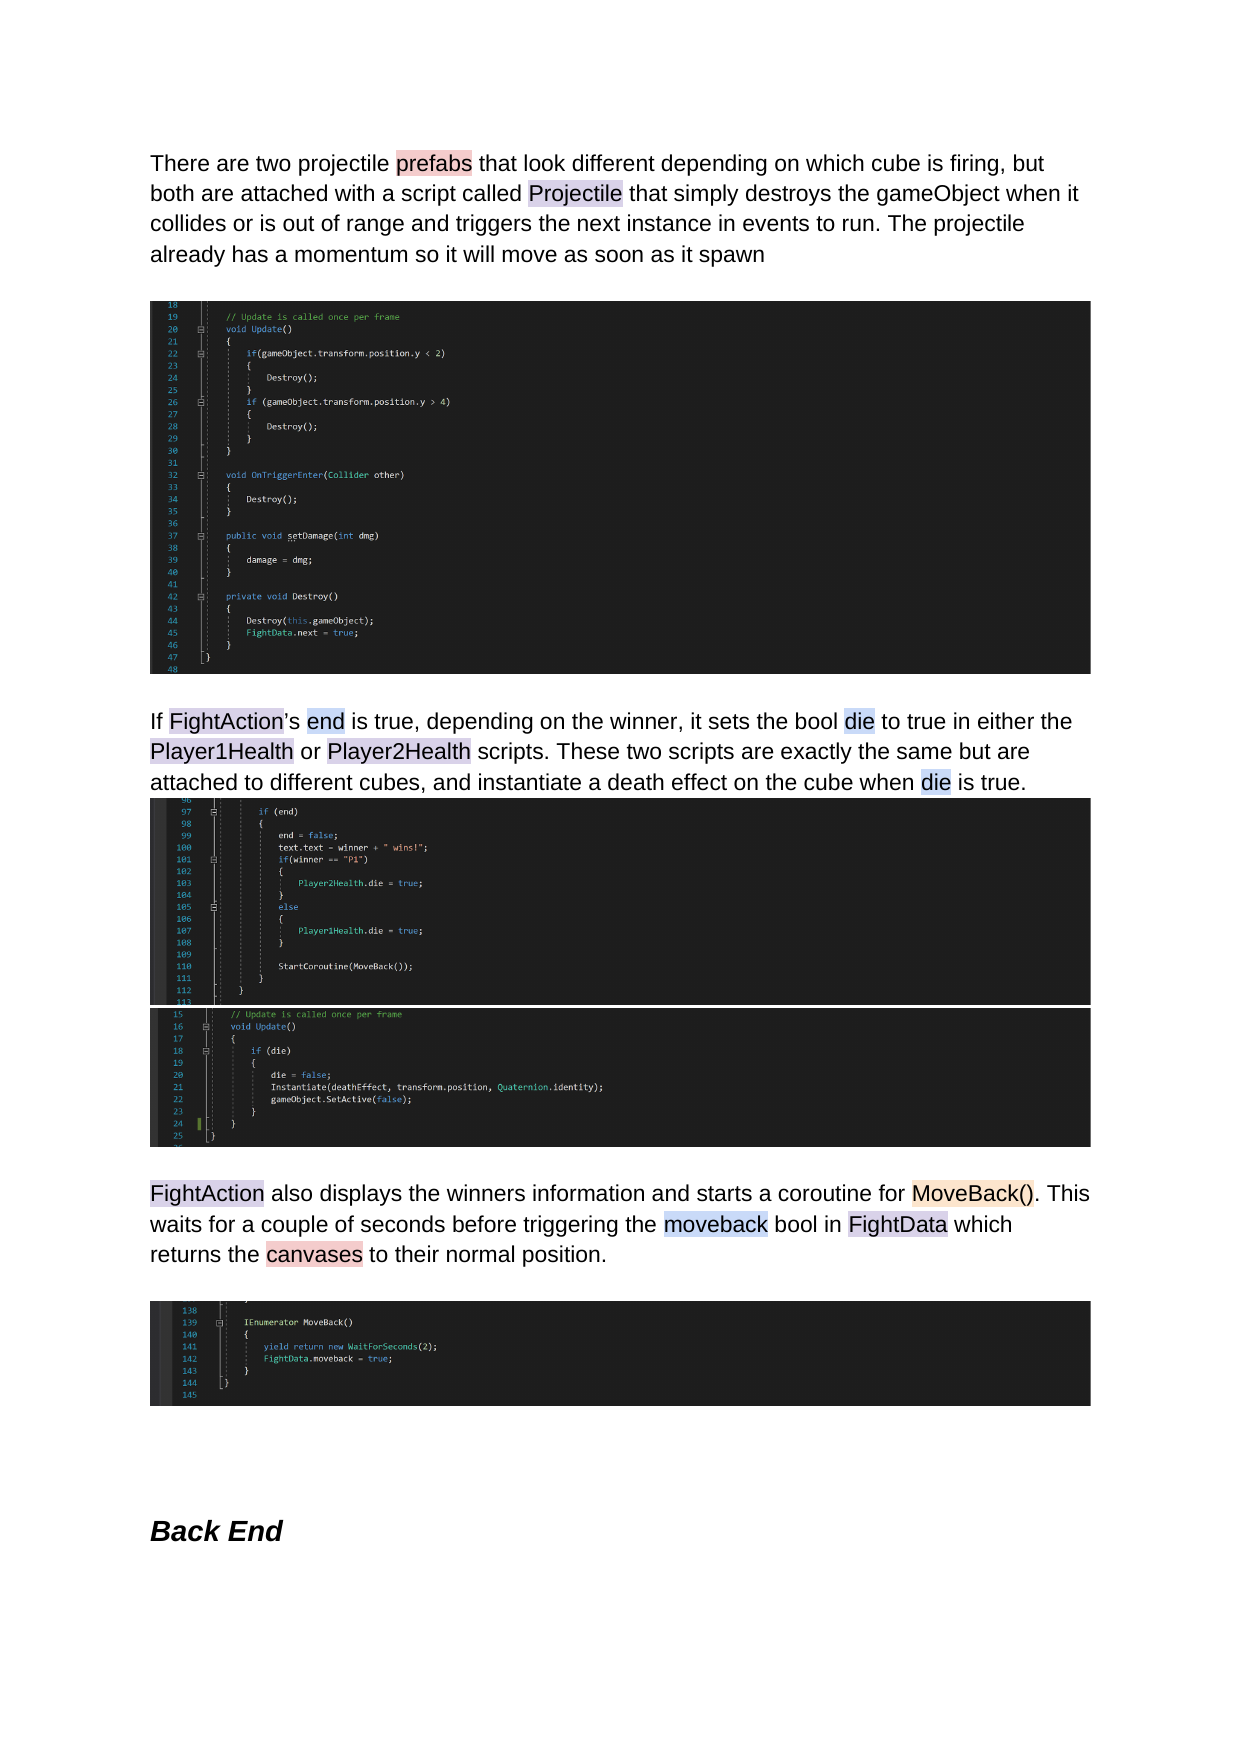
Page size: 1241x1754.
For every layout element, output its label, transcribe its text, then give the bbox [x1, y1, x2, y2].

text There are two projectile prefabs that look different depending on which cube is firing, but both are attached with a script called Projectile that simply destroys the gameObject when it collides or is out of range and triggers the next instance in events to run. The projectile already has a momentum so it will move as soon as it spawn [150, 150, 1090, 267]
picture [150, 1301, 1091, 1406]
picture [150, 1008, 1091, 1147]
text Back End [150, 1514, 1090, 1547]
picture [150, 301, 1091, 674]
picture [150, 798, 1091, 1005]
text FightAction also displays the winners information and starts a coroutine for MoveBack(). This waits for a couple of seconds before triggering the moveback bool in FightData which returns the canvases to their normal position. [150, 1180, 1090, 1267]
text If FightAction’s end is true, depending on the winner, it sets the bool die to true in either the Player1Health or Player2Health scripts. These two scripts are exactly the same but are attached to different cubes, and instantiate a death effect on the cube when die is true. [150, 708, 1090, 795]
